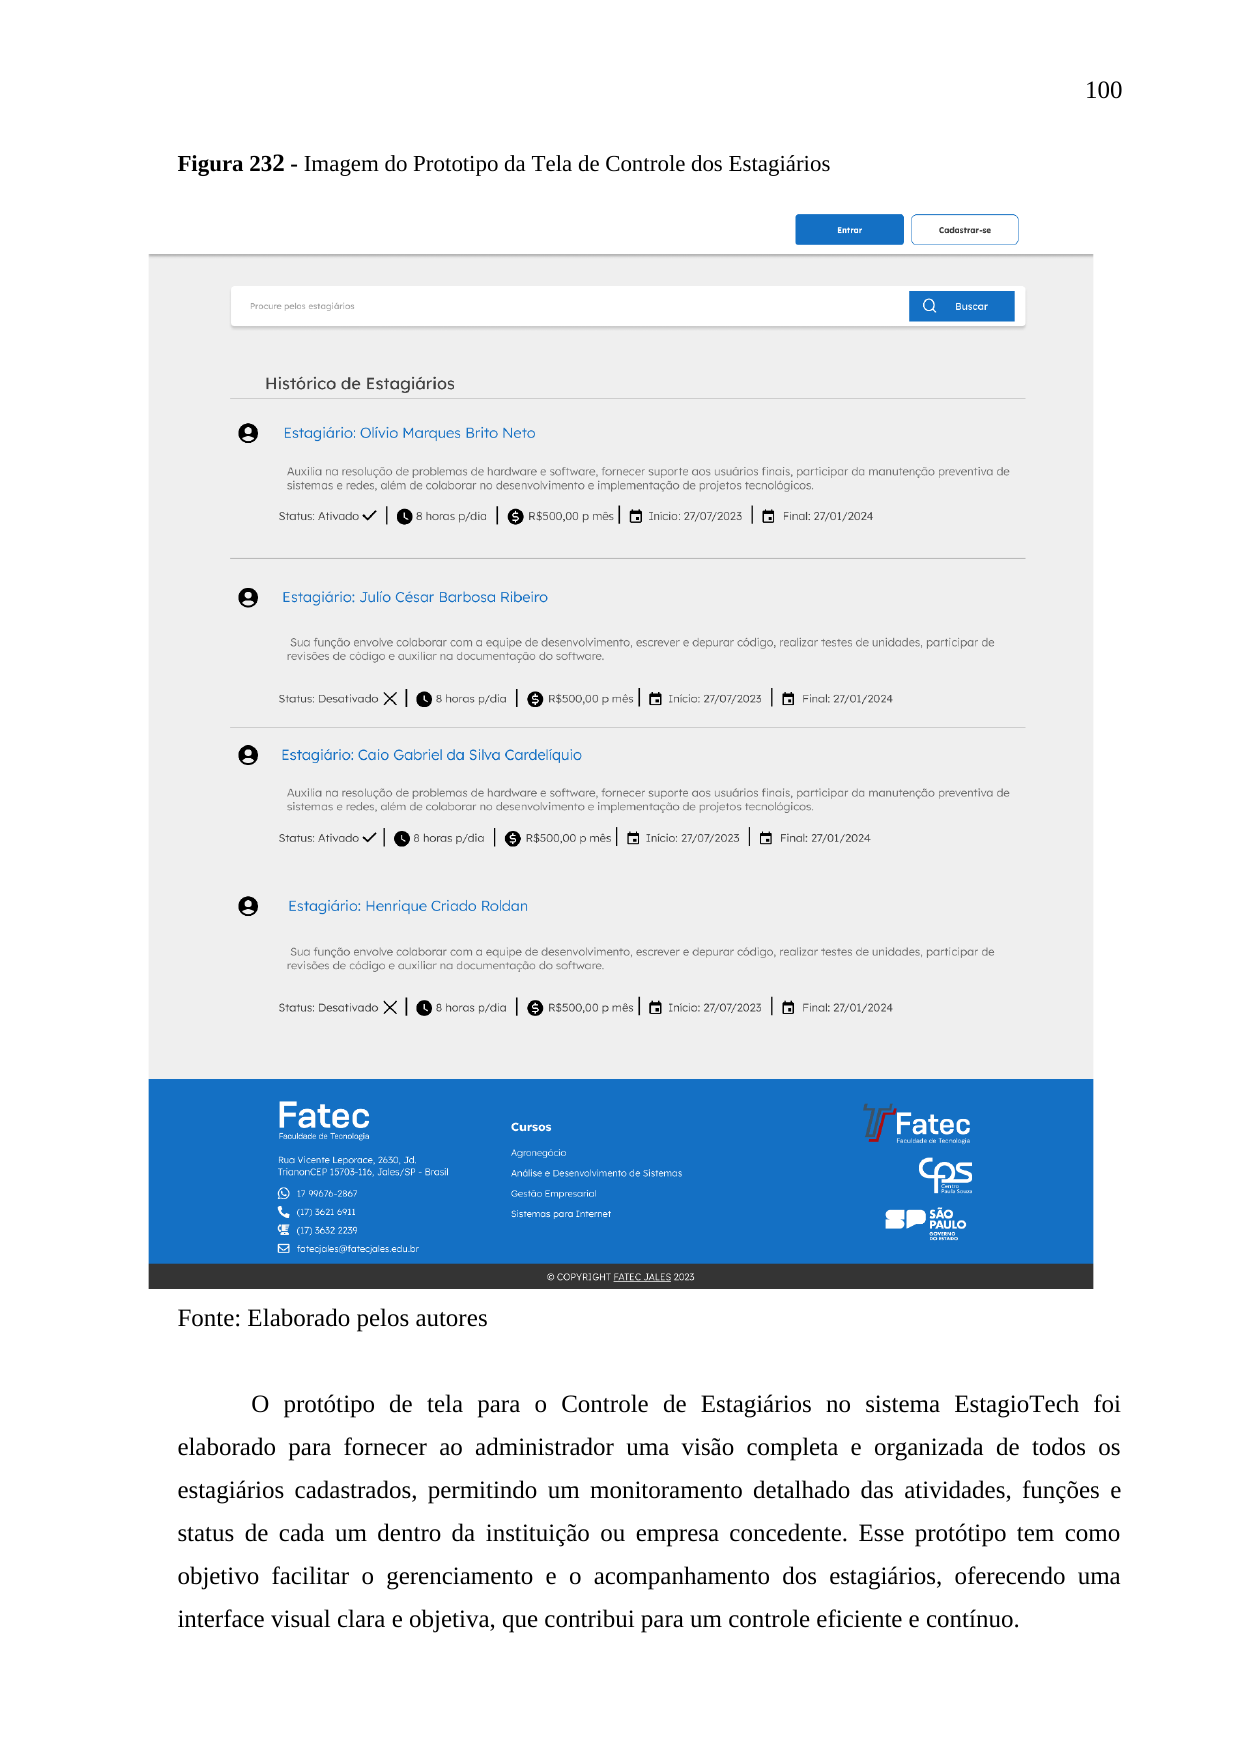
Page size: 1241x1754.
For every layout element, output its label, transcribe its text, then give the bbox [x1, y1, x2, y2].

picture [148, 201, 1094, 1289]
text O protótipo de tela para o Controle de Estagiários no sistema EstagioTech foi elaborado para fornecer ao administrador uma visão completa e organizada de todos os estagiários cadastrados, permitindo um monitoramento detalhado das atividades, funções e status de cada um dentro da instituição ou empresa concedente. Esse protótipo tem como objetivo facilitar o gerenciamento e o acompanhamento dos estagiários, oferecendo uma interface visual clara e objetiva, que contribui para um controle eficiente e contínuo. [177, 1389, 1122, 1633]
text Figura 23 - Imagem do Prototipo da Tela de Controle dos Estagiários [177, 148, 1122, 176]
